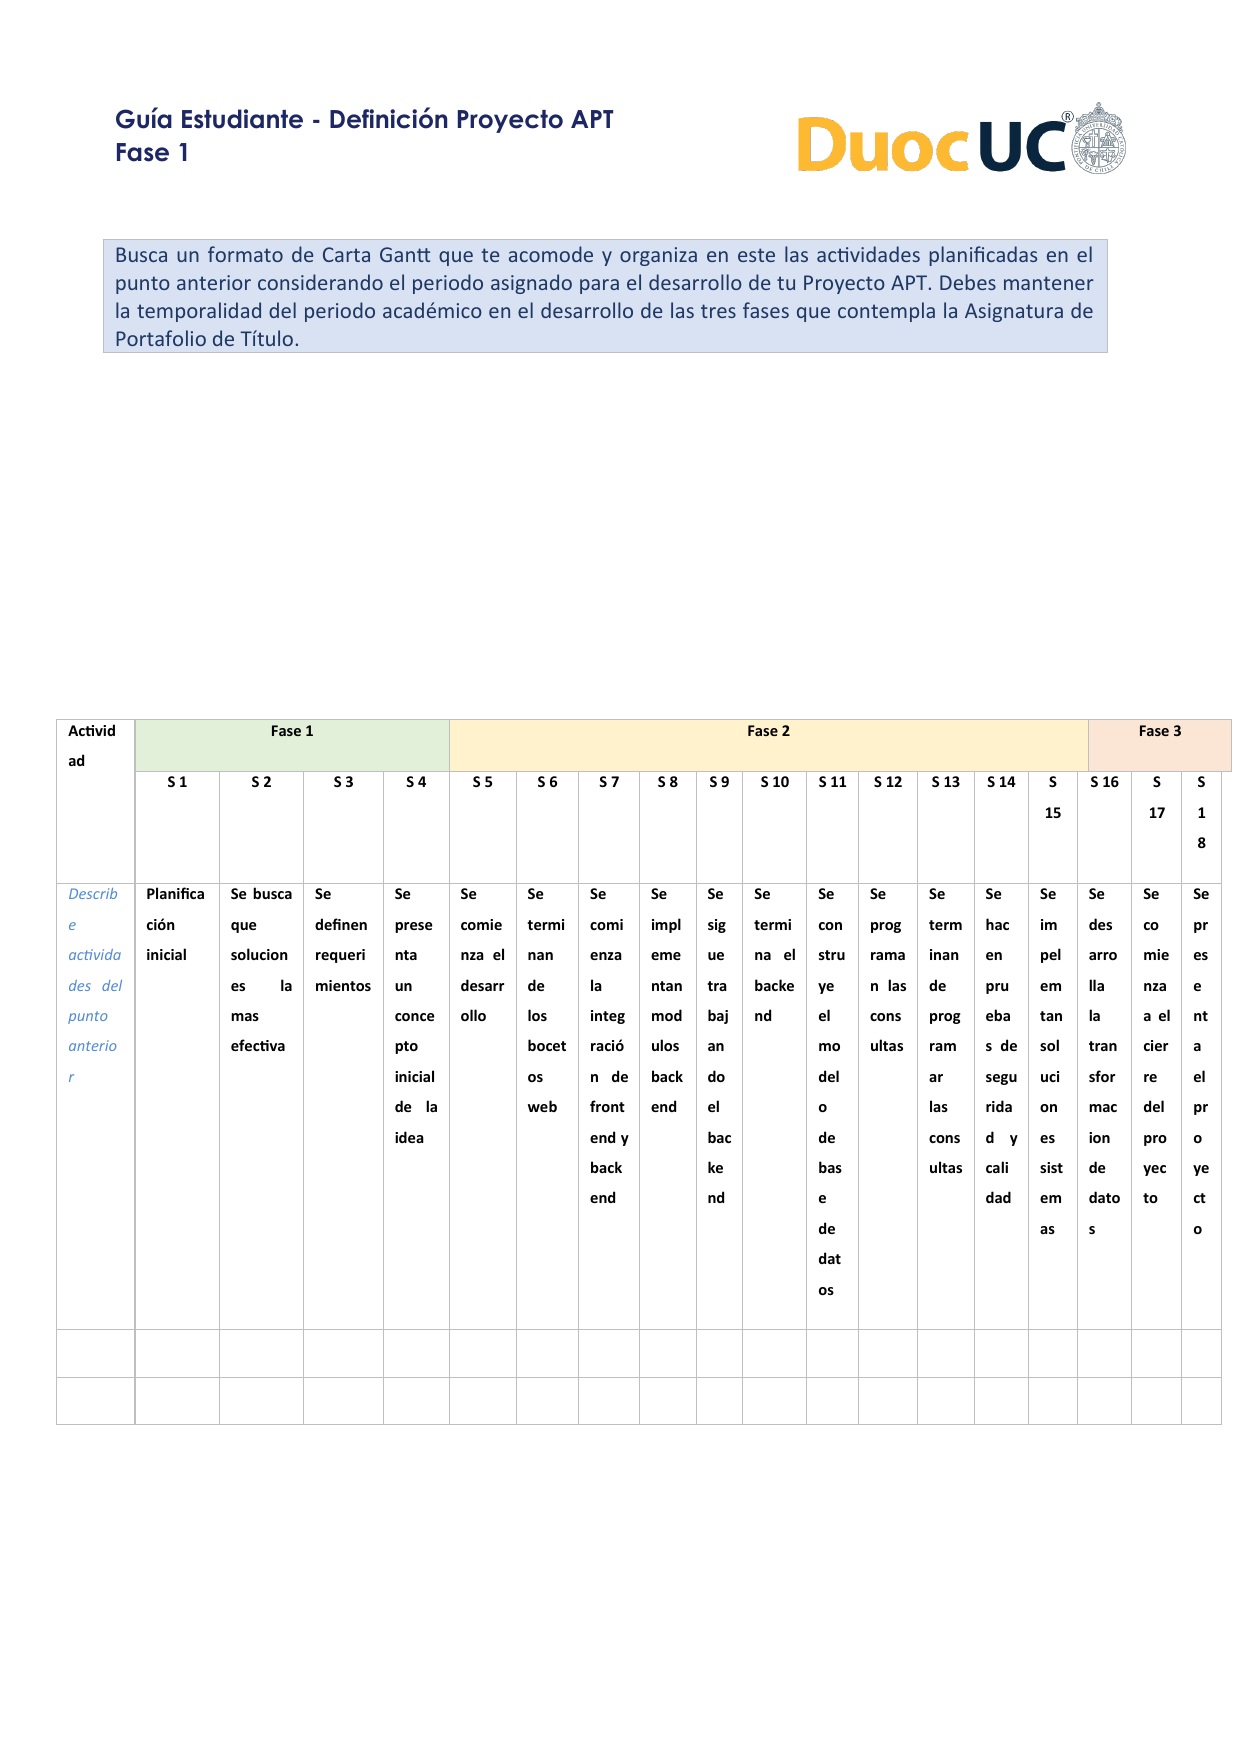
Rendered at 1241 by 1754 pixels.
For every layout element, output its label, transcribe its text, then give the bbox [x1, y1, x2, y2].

table_cell [384, 1330, 449, 1377]
table_cell [1078, 1378, 1131, 1424]
table_cell S 13 [918, 772, 974, 882]
table_cell Se impelemtan soluciones sistemas [1029, 884, 1077, 1329]
table_cell S 6 [517, 772, 578, 882]
table_cell [517, 1330, 578, 1377]
table_cell Se desarrolla la transformacion de datos [1078, 884, 1131, 1329]
table_cell [136, 1378, 219, 1424]
table_cell Se hacen pruebas de seguridad y calidad [975, 884, 1028, 1329]
table_cell [304, 1378, 383, 1424]
table_cell [450, 1378, 516, 1424]
table_cell [450, 1330, 516, 1377]
table_cell S 14 [975, 772, 1028, 882]
table_cell [807, 1330, 858, 1377]
table_cell [57, 1378, 134, 1424]
table_cell [1029, 1378, 1077, 1424]
table_cell Se construye el modelo de base de datos [807, 884, 858, 1329]
table_cell Describe actividades del punto anterior [57, 884, 134, 1329]
table_cell [975, 1378, 1028, 1424]
table_cell [640, 1378, 696, 1424]
table_cell S 1 [136, 772, 219, 882]
table_cell Se termina el backend [743, 884, 806, 1329]
table_cell Se terminan de programar las consultas [918, 884, 974, 1329]
table_cell Se terminan de los bocetos web [517, 884, 578, 1329]
table_cell [1182, 1330, 1221, 1377]
table_cell S 7 [579, 772, 639, 882]
table_cell [859, 1330, 917, 1377]
table_cell S 8 [640, 772, 696, 882]
table_cell [743, 1330, 806, 1377]
table_cell [1029, 1330, 1077, 1377]
table_header Fase 1 [136, 720, 449, 771]
table_cell S 4 [384, 772, 449, 882]
table_cell [975, 1330, 1028, 1377]
table_header Actividad [57, 720, 134, 882]
table_cell S 16 [1078, 772, 1131, 882]
table_cell Se busca que solucion es la mas efectiva [220, 884, 303, 1329]
table_cell [579, 1330, 639, 1377]
table_cell S 12 [859, 772, 917, 882]
table_cell S 2 [220, 772, 303, 882]
table_cell [1132, 1378, 1181, 1424]
table_cell S 15 [1029, 772, 1077, 882]
table_cell S 11 [807, 772, 858, 882]
table_cell [1182, 1378, 1221, 1424]
table_cell Se sigue trabajando el backend [697, 884, 742, 1329]
table_cell S 9 [697, 772, 742, 882]
table_cell [640, 1330, 696, 1377]
table_cell [918, 1330, 974, 1377]
table_cell [743, 1378, 806, 1424]
table_header Fase 2 [450, 720, 1088, 771]
table_cell [859, 1378, 917, 1424]
table_cell Se programan las consultas [859, 884, 917, 1329]
table_cell Busca un formato de Carta Gantt que te acomode y organiza en este las actividades planificadas en el punto anterior considerando el periodo asignado para el desarrollo de tu Proyecto APT. Debes mantener la temporalidad del periodo académico en el desarrollo de las tres fases que contempla la Asignatura de Portafolio de Título. [104, 240, 1107, 352]
table_cell [220, 1330, 303, 1377]
table_cell S 5 [450, 772, 516, 882]
table_cell [304, 1330, 383, 1377]
table_cell [517, 1378, 578, 1424]
table_cell [697, 1330, 742, 1377]
table_cell Planificación inicial [136, 884, 219, 1329]
table_cell Se implementan modulos backend [640, 884, 696, 1329]
table_cell [1132, 1330, 1181, 1377]
table_cell S 17 [1132, 772, 1181, 882]
table_cell [807, 1378, 858, 1424]
table_cell [1078, 1330, 1131, 1377]
table_cell Se presenta un concepto inicial de la idea [384, 884, 449, 1329]
table_cell S 18 [1182, 772, 1221, 882]
picture [798, 102, 1126, 174]
table_cell Se presenta el proyecto [1182, 884, 1221, 1329]
table_cell S 3 [304, 772, 383, 882]
table_cell Se comienza la integración de frontend y backend [579, 884, 639, 1329]
table_cell [57, 1330, 134, 1377]
table_cell S 10 [743, 772, 806, 882]
table_cell [384, 1378, 449, 1424]
table_cell [697, 1378, 742, 1424]
table_cell [918, 1378, 974, 1424]
table_cell Se comienza a el cierre del proyecto [1132, 884, 1181, 1329]
table_cell [136, 1330, 219, 1377]
table_cell [579, 1378, 639, 1424]
table_header Fase 3 [1089, 720, 1231, 771]
table_cell Se definen requerimientos [304, 884, 383, 1329]
table_cell Se comienza el desarrollo [450, 884, 516, 1329]
table_cell [220, 1378, 303, 1424]
